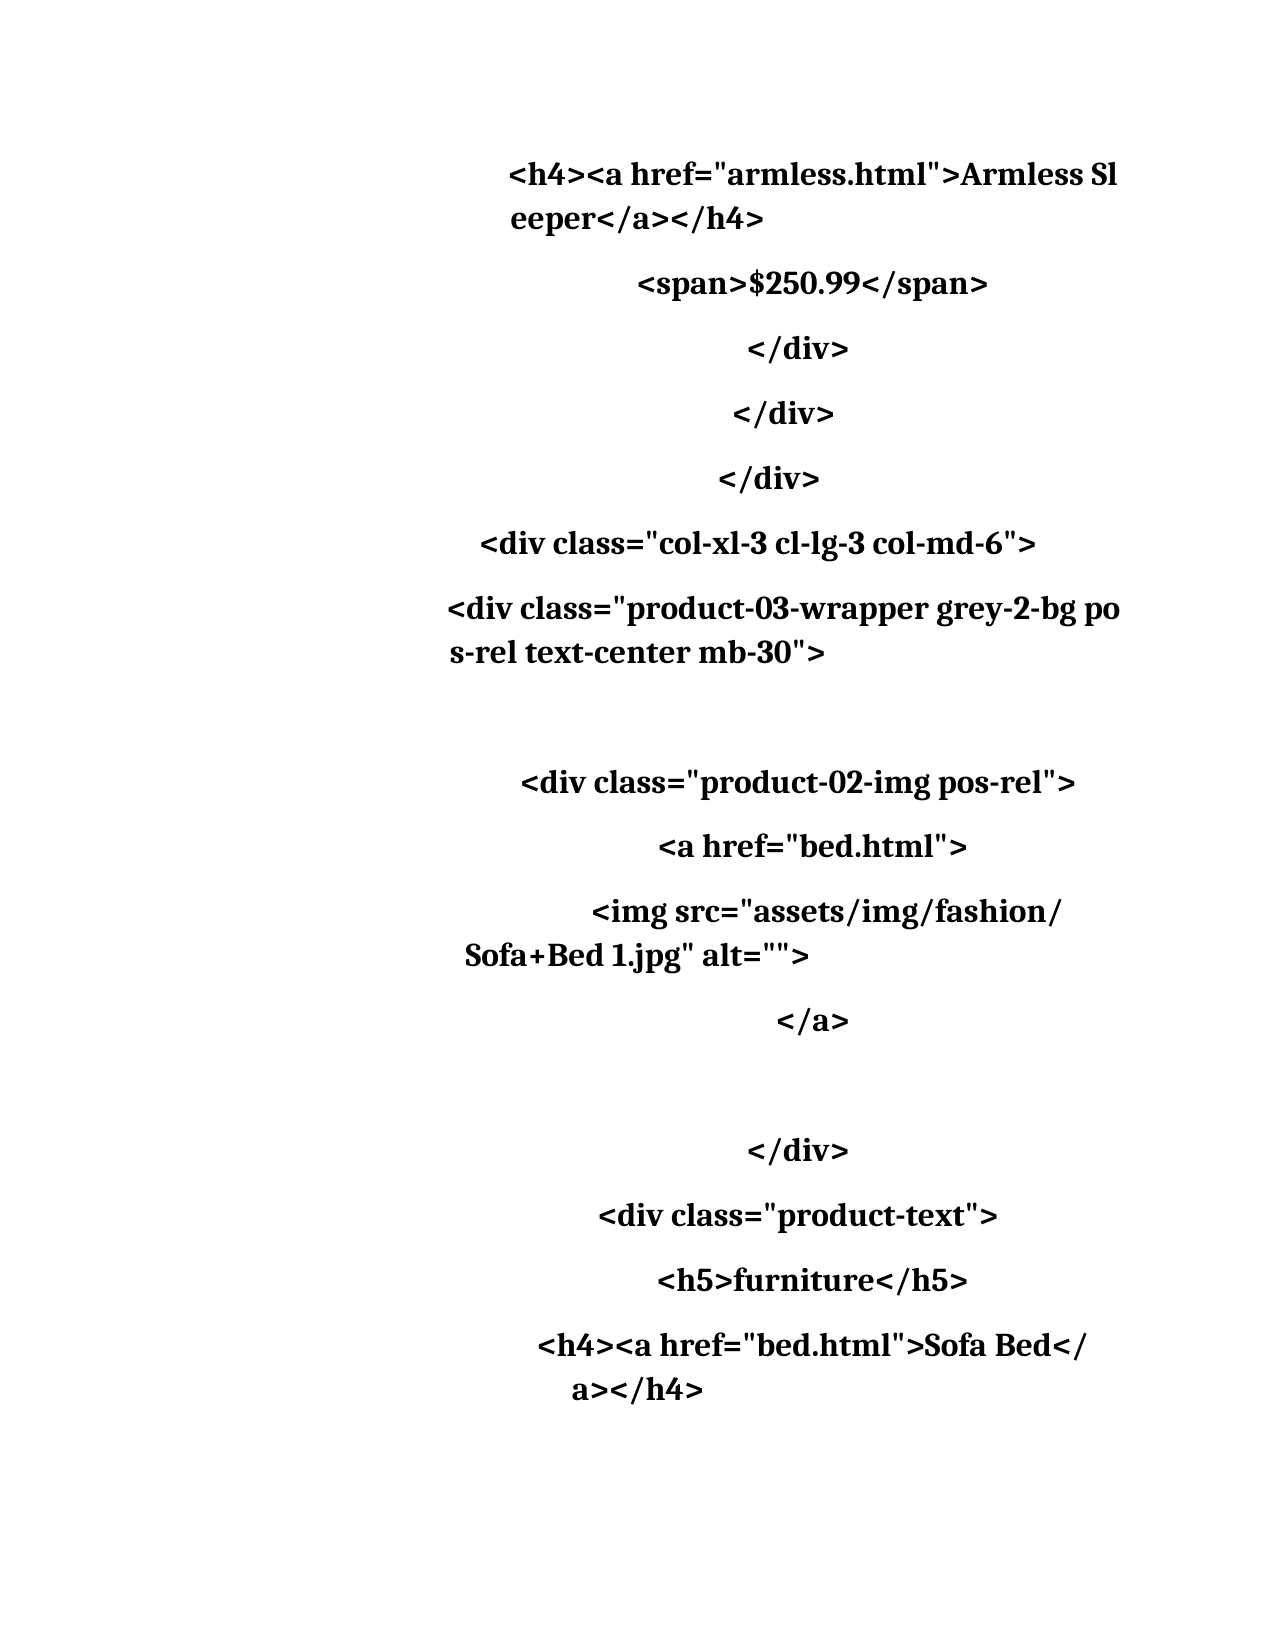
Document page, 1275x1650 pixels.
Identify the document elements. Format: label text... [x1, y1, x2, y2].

text </div> [150, 329, 1125, 368]
text <h4><a href="bed.html">Sofa Bed</a></h4> [150, 1326, 1125, 1409]
text <div class="col-xl-3 cl-lg-3 col-md-6"> [150, 524, 1125, 563]
text <div class="product-03-wrapper grey-2-bg pos-rel text-center mb-30"> [150, 589, 1125, 672]
text <div class="product-text"> [150, 1196, 1125, 1235]
text </a> [150, 1002, 1125, 1040]
text <div class="product-02-img pos-rel"> [150, 763, 1125, 801]
text <h5>furniture</h5> [150, 1261, 1125, 1300]
text </div> [150, 459, 1125, 498]
text <a href="bed.html"> [150, 828, 1125, 866]
text </div> [150, 394, 1125, 433]
text </div> [150, 1132, 1125, 1170]
text <img src="assets/img/fashion/Sofa+Bed 1.jpg" alt=""> [150, 893, 1125, 975]
text <h4><a href="armless.html">Armless Sleeper</a></h4> [150, 156, 1125, 238]
text <span>$250.99</span> [150, 265, 1125, 303]
